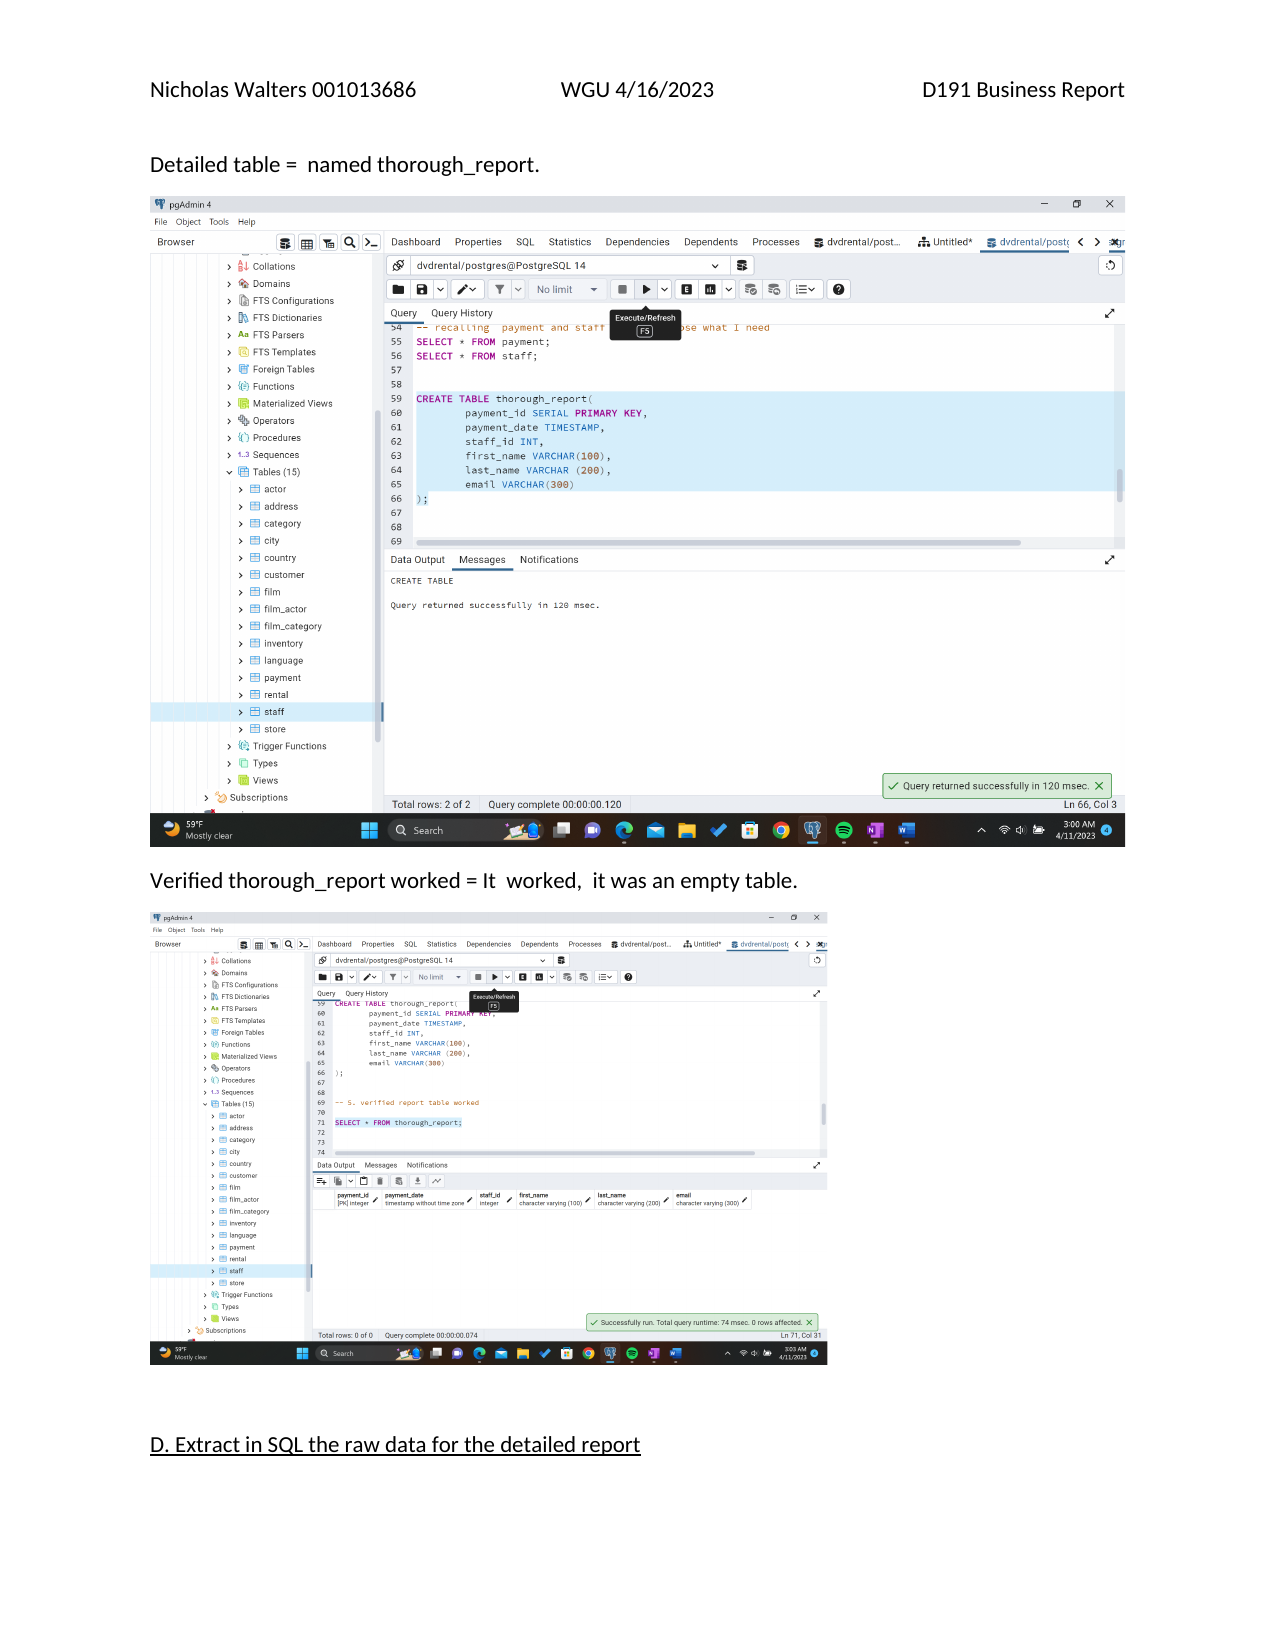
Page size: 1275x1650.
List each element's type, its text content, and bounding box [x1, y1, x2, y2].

text Detailed table = named thorough_report. [150, 150, 1125, 178]
picture [150, 912, 828, 1365]
text Verified thorough_report worked = It worked, it was an empty table. [150, 866, 1125, 894]
text D. Extract in SQL the raw data for the detailed report [150, 1430, 1125, 1458]
picture [150, 196, 1125, 847]
